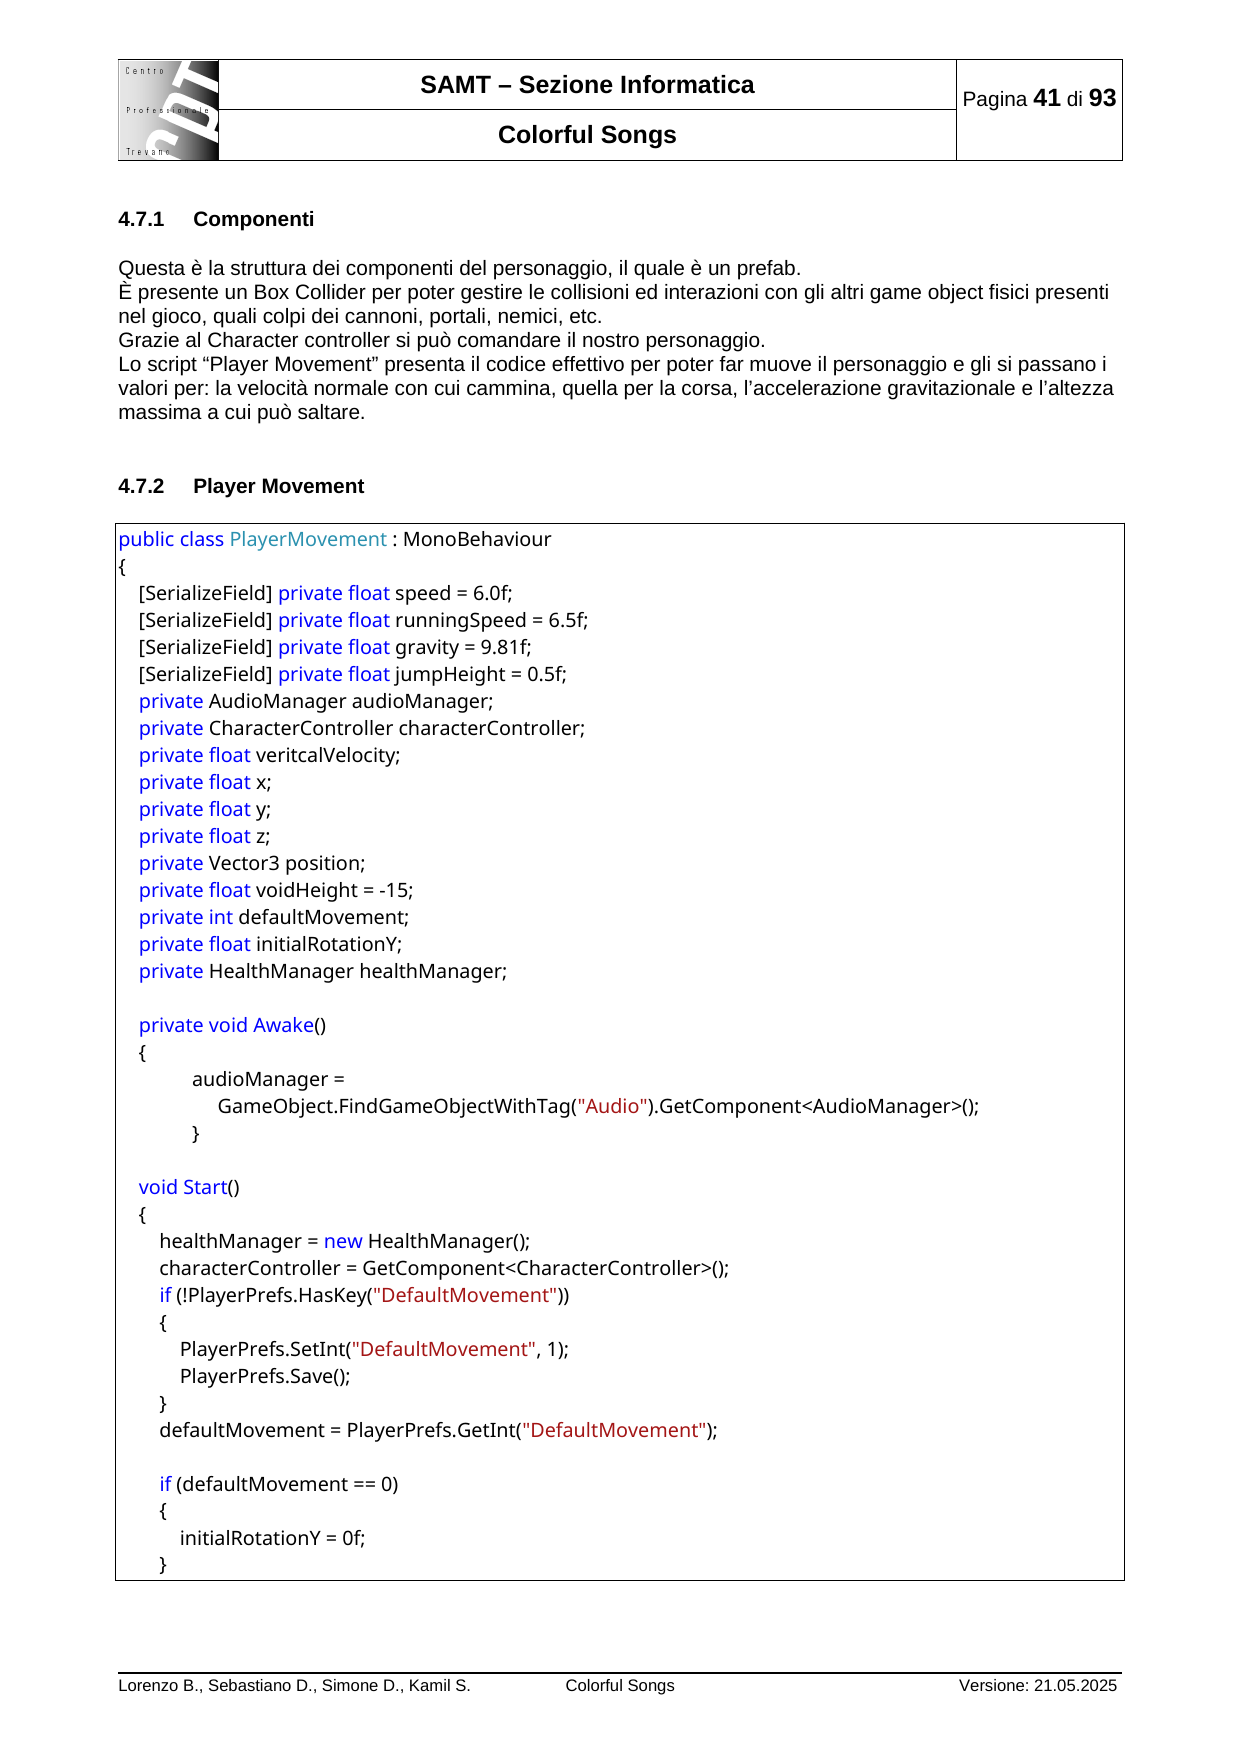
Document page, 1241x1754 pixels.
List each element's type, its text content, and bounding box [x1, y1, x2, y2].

subtitle Componenti [118, 207, 1122, 231]
text if (defaultMovement == 0) [118, 1470, 1122, 1497]
text { [118, 1200, 1122, 1227]
text Grazie al Character controller si può comandare il nostro personaggio. [118, 328, 1122, 352]
text [SerializeField] private float jumpHeight = 0.5f; [118, 660, 1122, 687]
text È presente un Box Collider per poter gestire le collisioni ed interazioni con gli altri game object fisici presenti nel gioco, quali colpi dei cannoni, portali, nemici, etc. [118, 280, 1122, 328]
text defaultMovement = PlayerPrefs.GetInt("DefaultMovement"); [118, 1416, 1122, 1443]
text private AudioManager audioManager; [118, 687, 1122, 714]
text Questa è la struttura dei componenti del personaggio, il quale è un prefab. [118, 256, 1122, 280]
text private float x; [118, 768, 1122, 795]
text } [118, 1119, 1122, 1146]
text public class PlayerMovement : MonoBehaviour [116, 524, 1124, 552]
text PlayerPrefs.Save(); [118, 1362, 1122, 1389]
text [SerializeField] private float gravity = 9.81f; [118, 633, 1122, 660]
picture [118, 60, 219, 160]
text } [118, 1389, 1122, 1416]
text { [118, 552, 1122, 579]
text private float voidHeight = -15; [118, 876, 1122, 903]
text } [116, 1548, 1124, 1580]
text healthManager = new HealthManager(); [118, 1227, 1122, 1254]
text private float y; [118, 795, 1122, 822]
text private void Awake() [118, 1011, 1122, 1038]
text { [118, 1308, 1122, 1335]
text private int defaultMovement; [118, 903, 1122, 930]
text audioManager = [118, 1065, 1122, 1092]
text private float z; [118, 822, 1122, 849]
text GameObject.FindGameObjectWithTag("Audio").GetComponent<AudioManager>(); [118, 1092, 1122, 1119]
text private float initialRotationY; [118, 930, 1122, 957]
text Lo script “Player Movement” presenta il codice effettivo per poter far muove il personaggio e gli si passano i valori per: la velocità normale con cui cammina, quella per la corsa, l’accelerazione gravitazionale e l’altezza massima a cui può saltare. [118, 352, 1122, 423]
text { [118, 1497, 1122, 1524]
text [SerializeField] private float speed = 6.0f; [118, 579, 1122, 606]
text private HealthManager healthManager; [118, 957, 1122, 984]
text PlayerPrefs.SetInt("DefaultMovement", 1); [118, 1335, 1122, 1362]
text initialRotationY = 0f; [118, 1524, 1122, 1548]
text private Vector3 position; [118, 849, 1122, 876]
text characterController = GetComponent<CharacterController>(); [118, 1254, 1122, 1281]
text { [118, 1038, 1122, 1065]
text private float veritcalVelocity; [118, 741, 1122, 768]
text if (!PlayerPrefs.HasKey("DefaultMovement")) [118, 1281, 1122, 1308]
subtitle Player Movement [118, 473, 1122, 497]
text void Start() [118, 1173, 1122, 1200]
text private CharacterController characterController; [118, 714, 1122, 741]
text [SerializeField] private float runningSpeed = 6.5f; [118, 606, 1122, 633]
